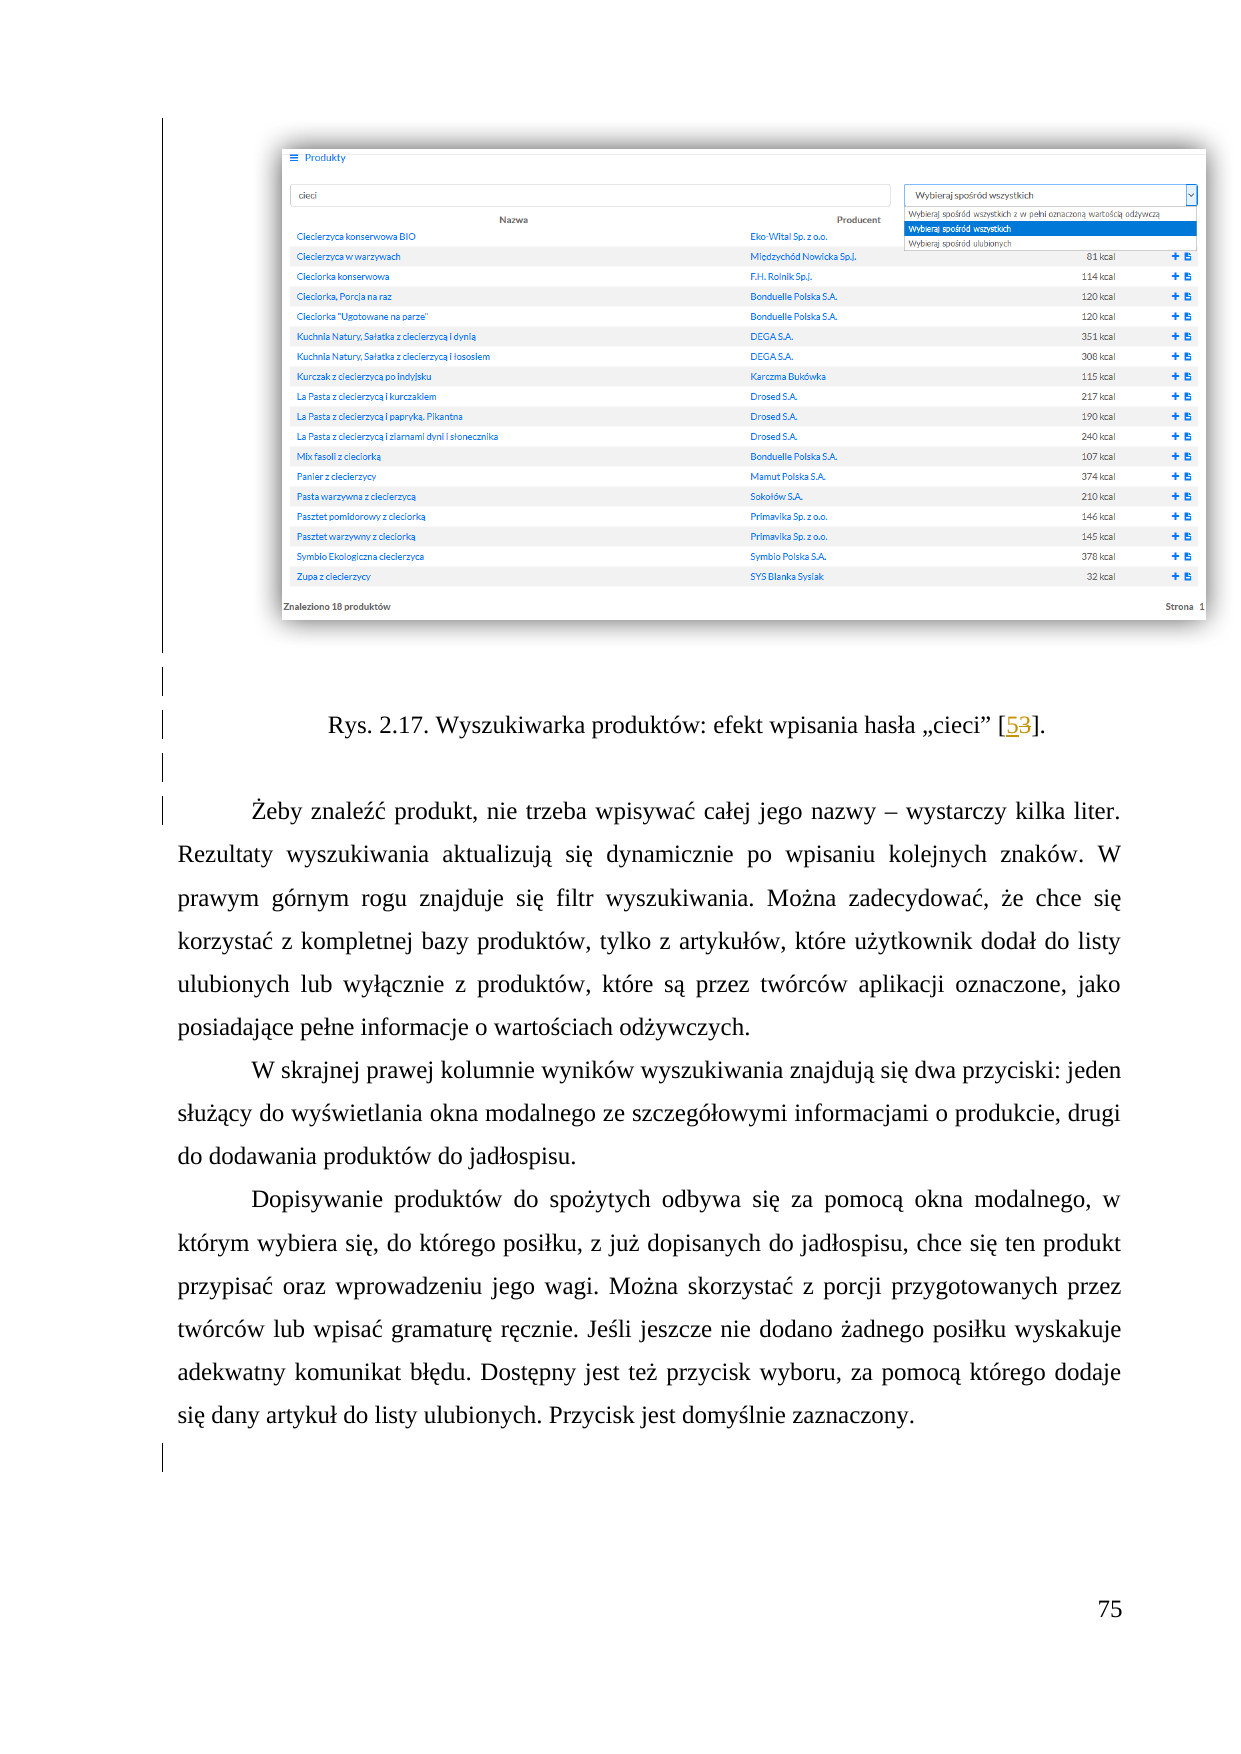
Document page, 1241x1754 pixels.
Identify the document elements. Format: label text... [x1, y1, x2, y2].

text Żeby znaleźć produkt, nie trzeba wpisywać całej jego nazwy – wystarczy kilka liter. Rezultaty wyszukiwania aktualizują się dynamicznie po wpisaniu kolejnych znaków. W prawym górnym rogu znajduje się filtr wyszukiwania. Można zadecydować, że chce się korzystać z kompletnej bazy produktów, tylko z artykułów, które użytkownik dodał do listy ulubionych lub wyłącznie z produktów, które są przez twórców aplikacji oznaczone, jako posiadające pełne informacje o wartościach odżywczych. [177, 796, 1122, 1041]
text Dopisywanie produktów do spożytych odbywa się za pomocą okna modalnego, w którym wybiera się, do którego posiłku, z już dopisanych do jadłospisu, chce się ten produkt przypisać oraz wprowadzeniu jego wagi. Można skorzystać z porcji przygotowanych przez twórców lub wpisać gramaturę ręcznie. Jeśli jeszcze nie dodano żadnego posiłku wyskakuje adekwatny komunikat błędu. Dostępny jest też przycisk wyboru, za pomocą którego dodaje się dany artykuł do listy ulubionych. Przycisk jest domyślnie zaznaczony. [177, 1184, 1122, 1429]
text Rys. 2.17. Wyszukiwarka produktów: efekt wpisania hasła „cieci” []. [177, 710, 1122, 739]
picture [282, 149, 1206, 620]
text W skrajnej prawej kolumnie wyników wyszukiwania znajdują się dwa przyciski: jeden służący do wyświetlania okna modalnego ze szczegółowymi informacjami o produkcie, drugi do dodawania produktów do jadłospisu. [177, 1055, 1122, 1170]
